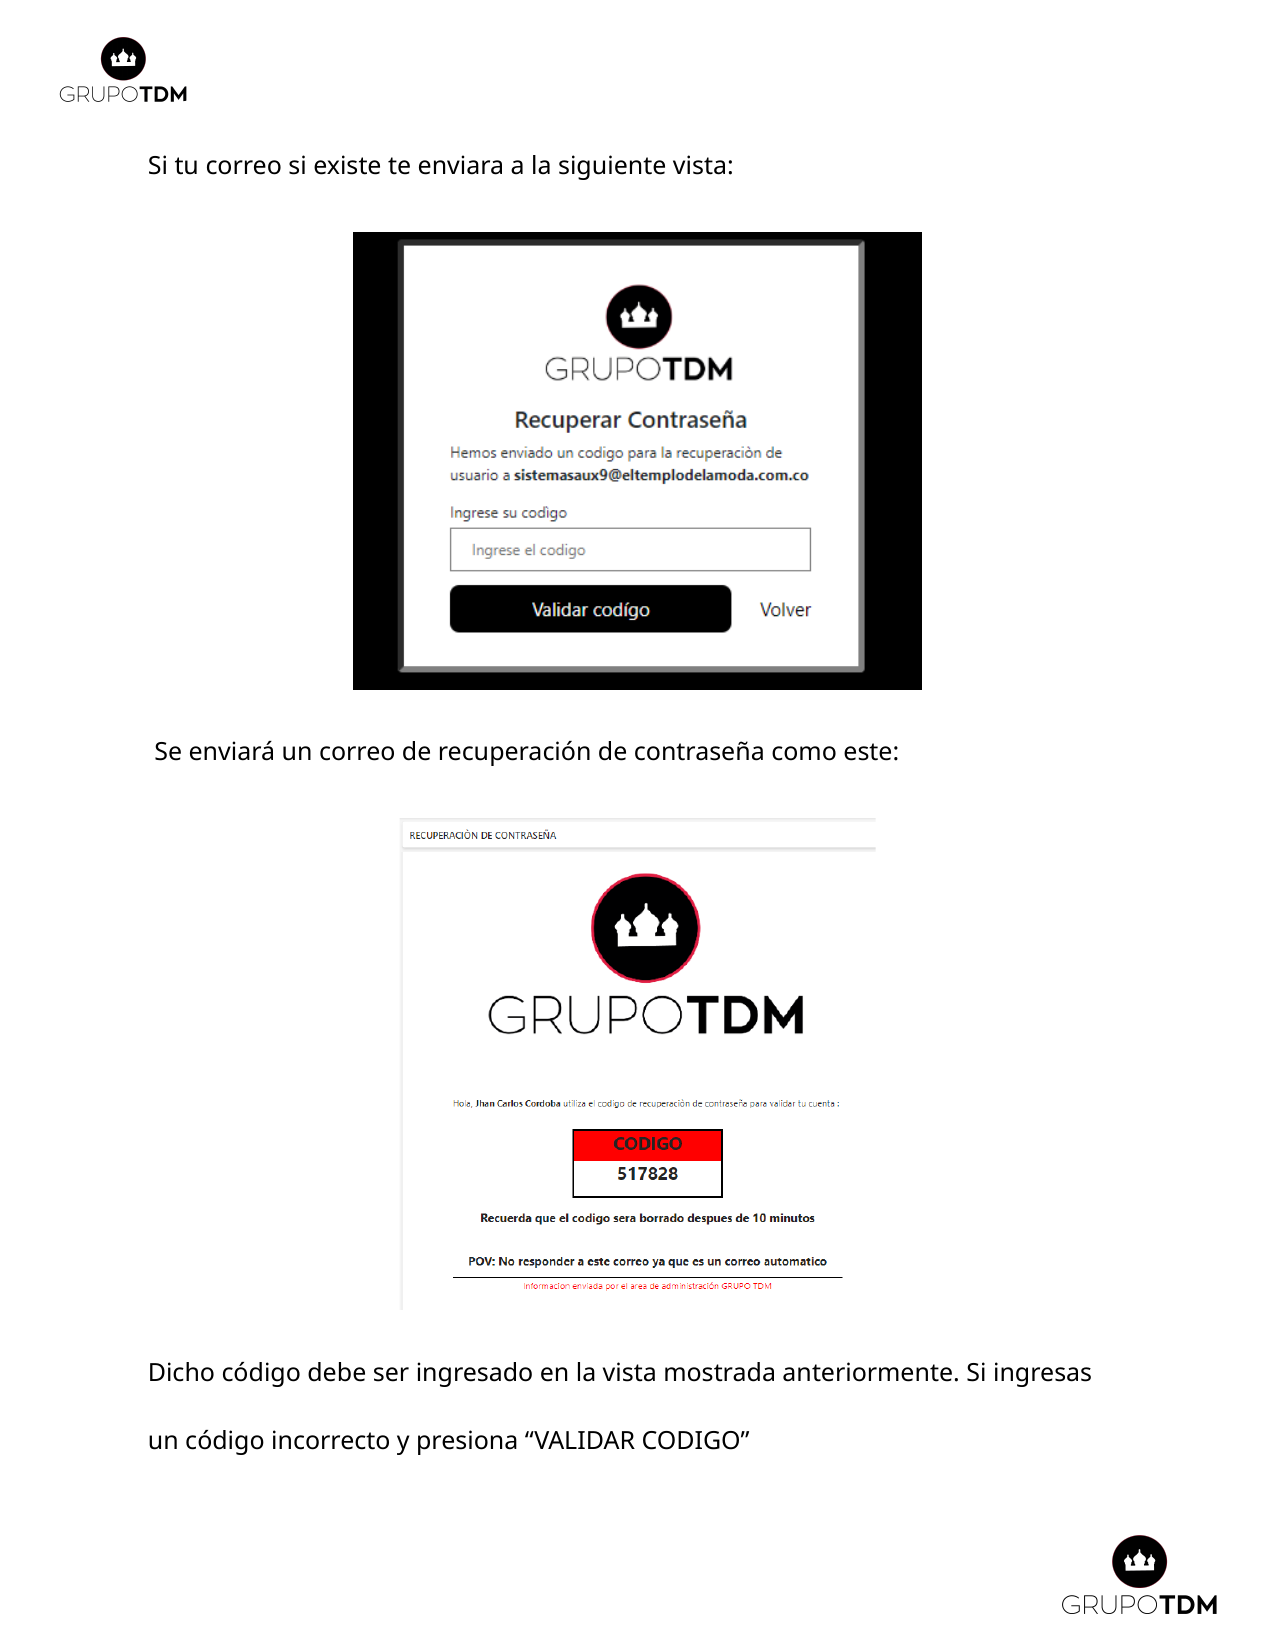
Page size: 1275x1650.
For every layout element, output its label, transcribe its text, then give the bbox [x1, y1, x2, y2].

text Si tu correo si existe te enviara a la siguiente vista: [148, 148, 1127, 182]
text Dicho código debe ser ingresado en la vista mostrada anteriormente. Si ingresas un código incorrecto y presiona “VALIDAR CODIGO” [148, 1354, 1127, 1457]
picture [353, 232, 922, 690]
picture [51, 29, 196, 108]
picture [1054, 1527, 1227, 1622]
picture [399, 818, 876, 1310]
text Se enviará un correo de recuperación de contraseña como este: [148, 734, 1127, 768]
